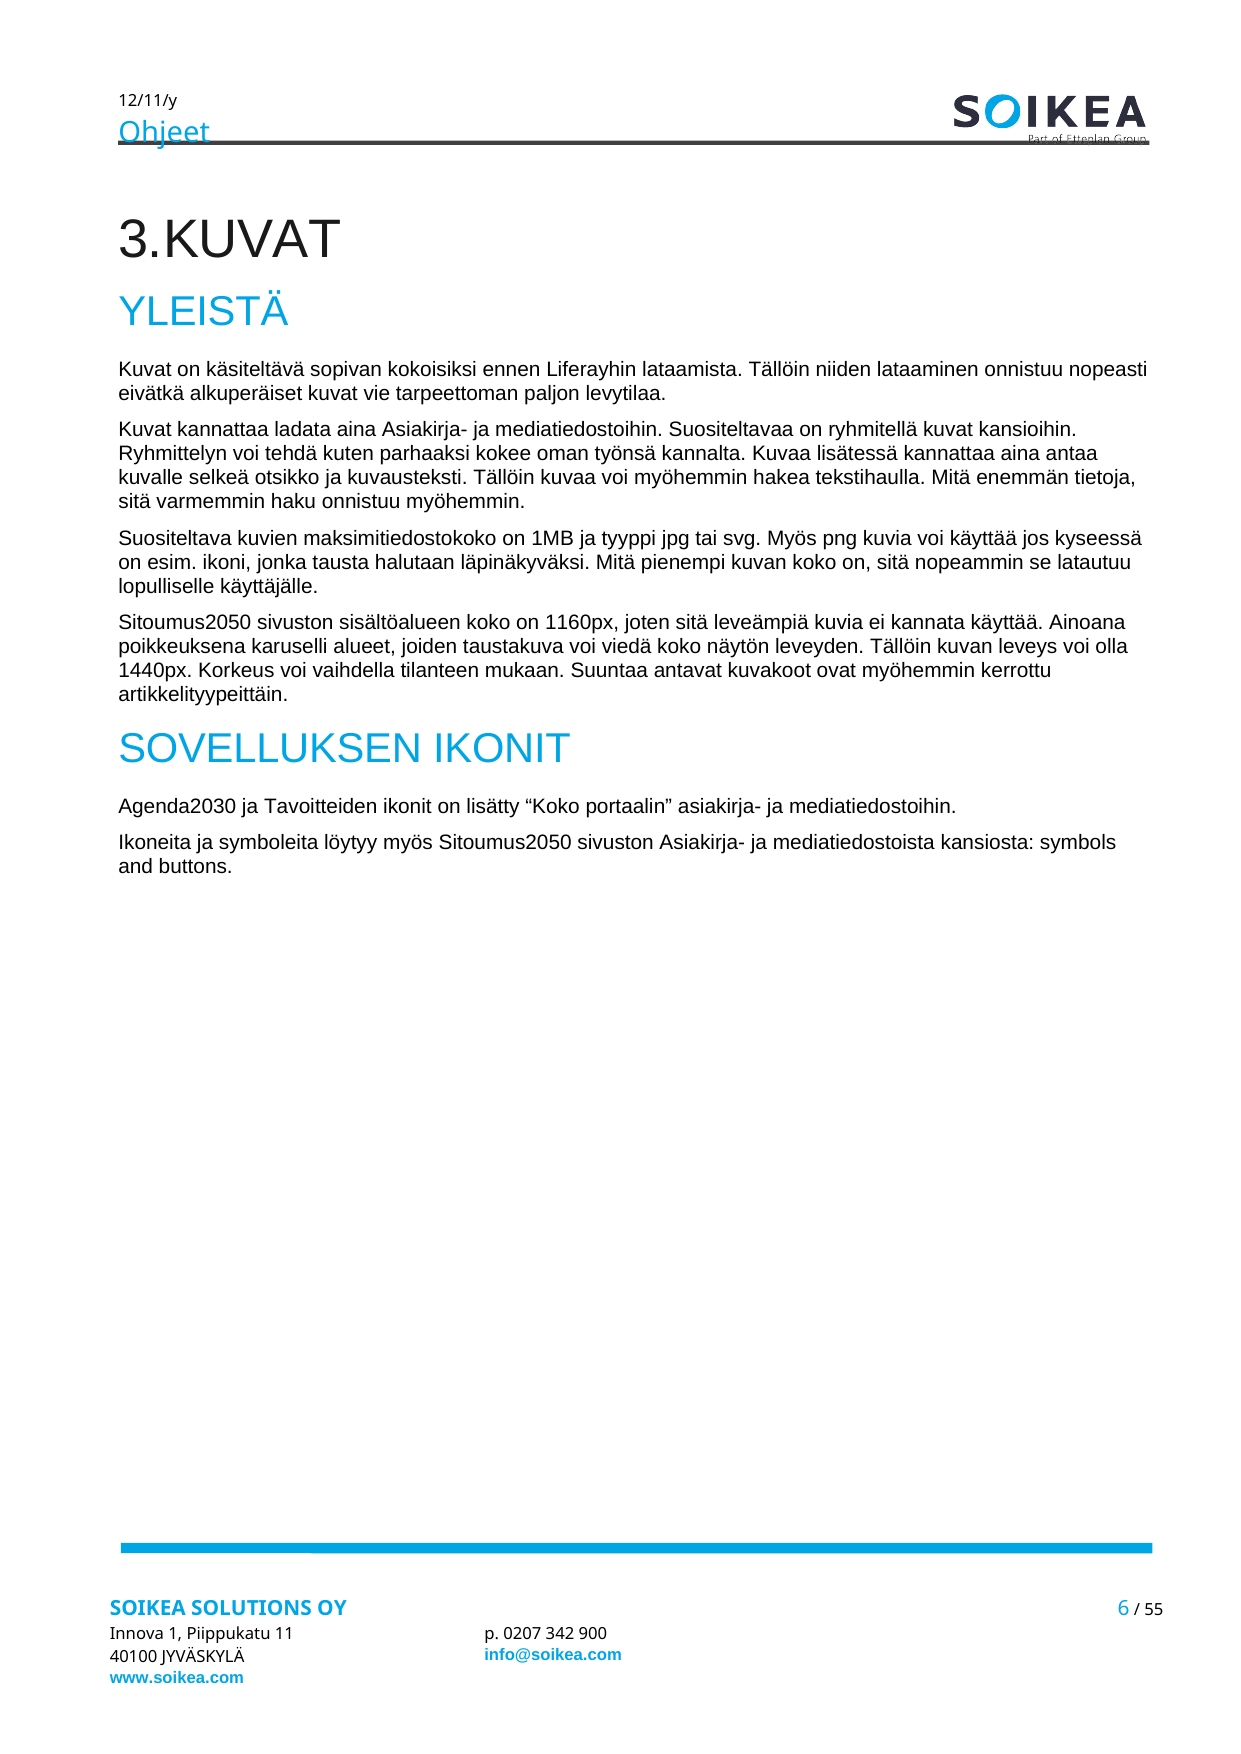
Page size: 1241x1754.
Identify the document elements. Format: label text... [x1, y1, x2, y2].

list Kuvat [118, 207, 1152, 269]
text Sitoumus2050 sivuston sisältöalueen koko on 1160px, joten sitä leveämpiä kuvia ei kannata käyttää. Ainoana poikkeuksena karuselli alueet, joiden taustakuva voi viedä koko näytön leveyden. Tällöin kuvan leveys voi olla 1440px. Korkeus voi vaihdella tilanteen mukaan. Suuntaa antavat kuvakoot ovat myöhemmin kerrottu artikkelityypeittäin. [118, 610, 1152, 706]
text Ikoneita ja symboleita löytyy myös Sitoumus2050 sivuston Asiakirja- ja mediatiedostoista kansiosta: symbols and buttons. [118, 830, 1152, 878]
text Kuvat kannattaa ladata aina Asiakirja- ja mediatiedostoihin. Suositeltavaa on ryhmitellä kuvat kansioihin. Ryhmittelyn voi tehdä kuten parhaaksi kokee oman työnsä kannalta. Kuvaa lisätessä kannattaa aina antaa kuvalle selkeä otsikko ja kuvausteksti. Tällöin kuvaa voi myöhemmin hakea tekstihaulla. Mitä enemmän tietoja, sitä varmemmin haku onnistuu myöhemmin. [118, 417, 1152, 513]
text Kuvat on käsiteltävä sopivan kokoisiksi ennen Liferayhin lataamista. Tällöin niiden lataaminen onnistuu nopeasti eivätkä alkuperäiset kuvat vie tarpeettoman paljon levytilaa. [118, 357, 1152, 405]
picture [927, 69, 1172, 169]
text Suositeltava kuvien maksimitiedostokoko on 1MB ja tyyppi jpg tai svg. Myös png kuvia voi käyttää jos kyseessä on esim. ikoni, jonka tausta halutaan läpinäkyväksi. Mitä pienempi kuvan koko on, sitä nopeammin se latautuu lopulliselle käyttäjälle. [118, 526, 1152, 597]
text Yleistä [118, 287, 1152, 335]
text Agenda2030 ja Tavoitteiden ikonit on lisätty “Koko portaalin” asiakirja- ja mediatiedostoihin. [118, 793, 1152, 817]
text Sovelluksen ikonit [118, 723, 1152, 771]
